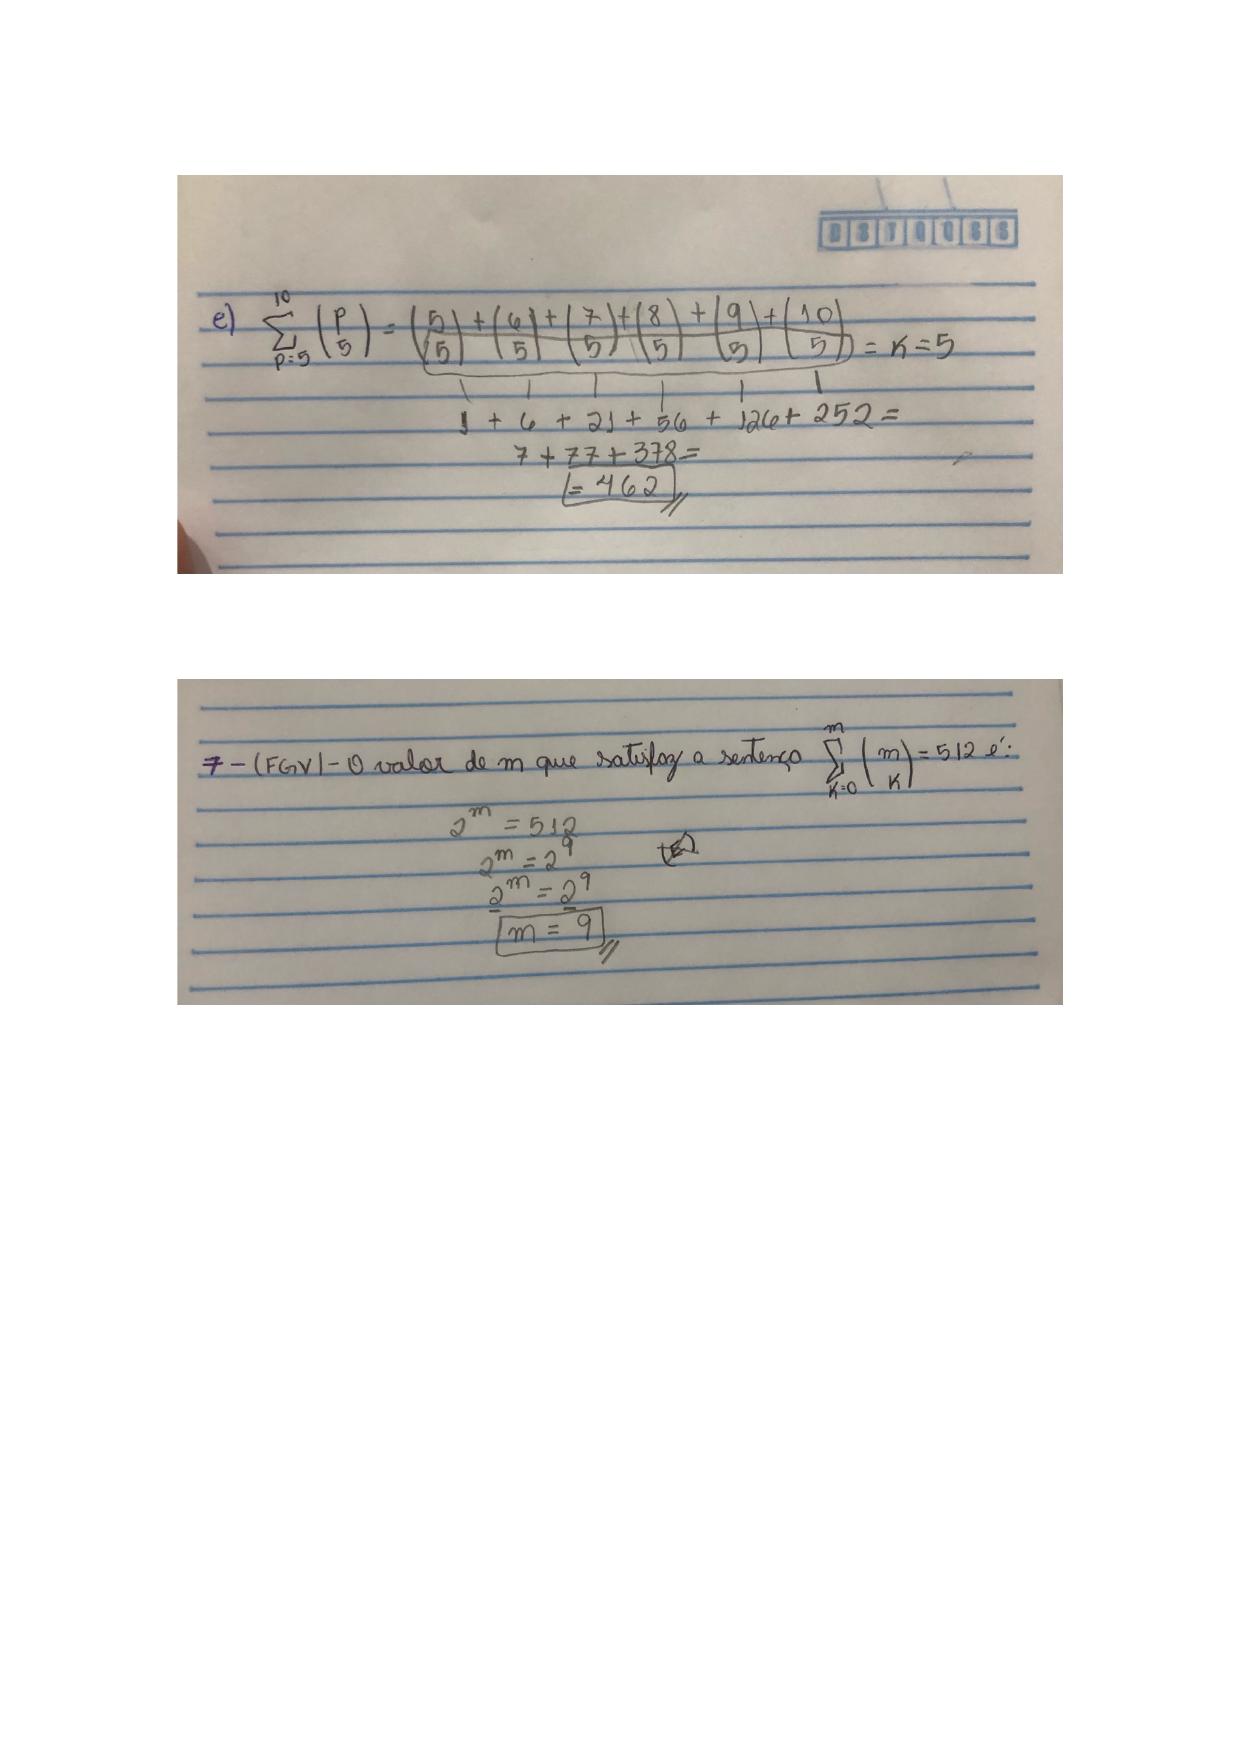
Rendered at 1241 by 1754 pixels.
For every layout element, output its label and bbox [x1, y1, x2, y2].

picture [177, 679, 1063, 1005]
picture [177, 175, 1063, 574]
